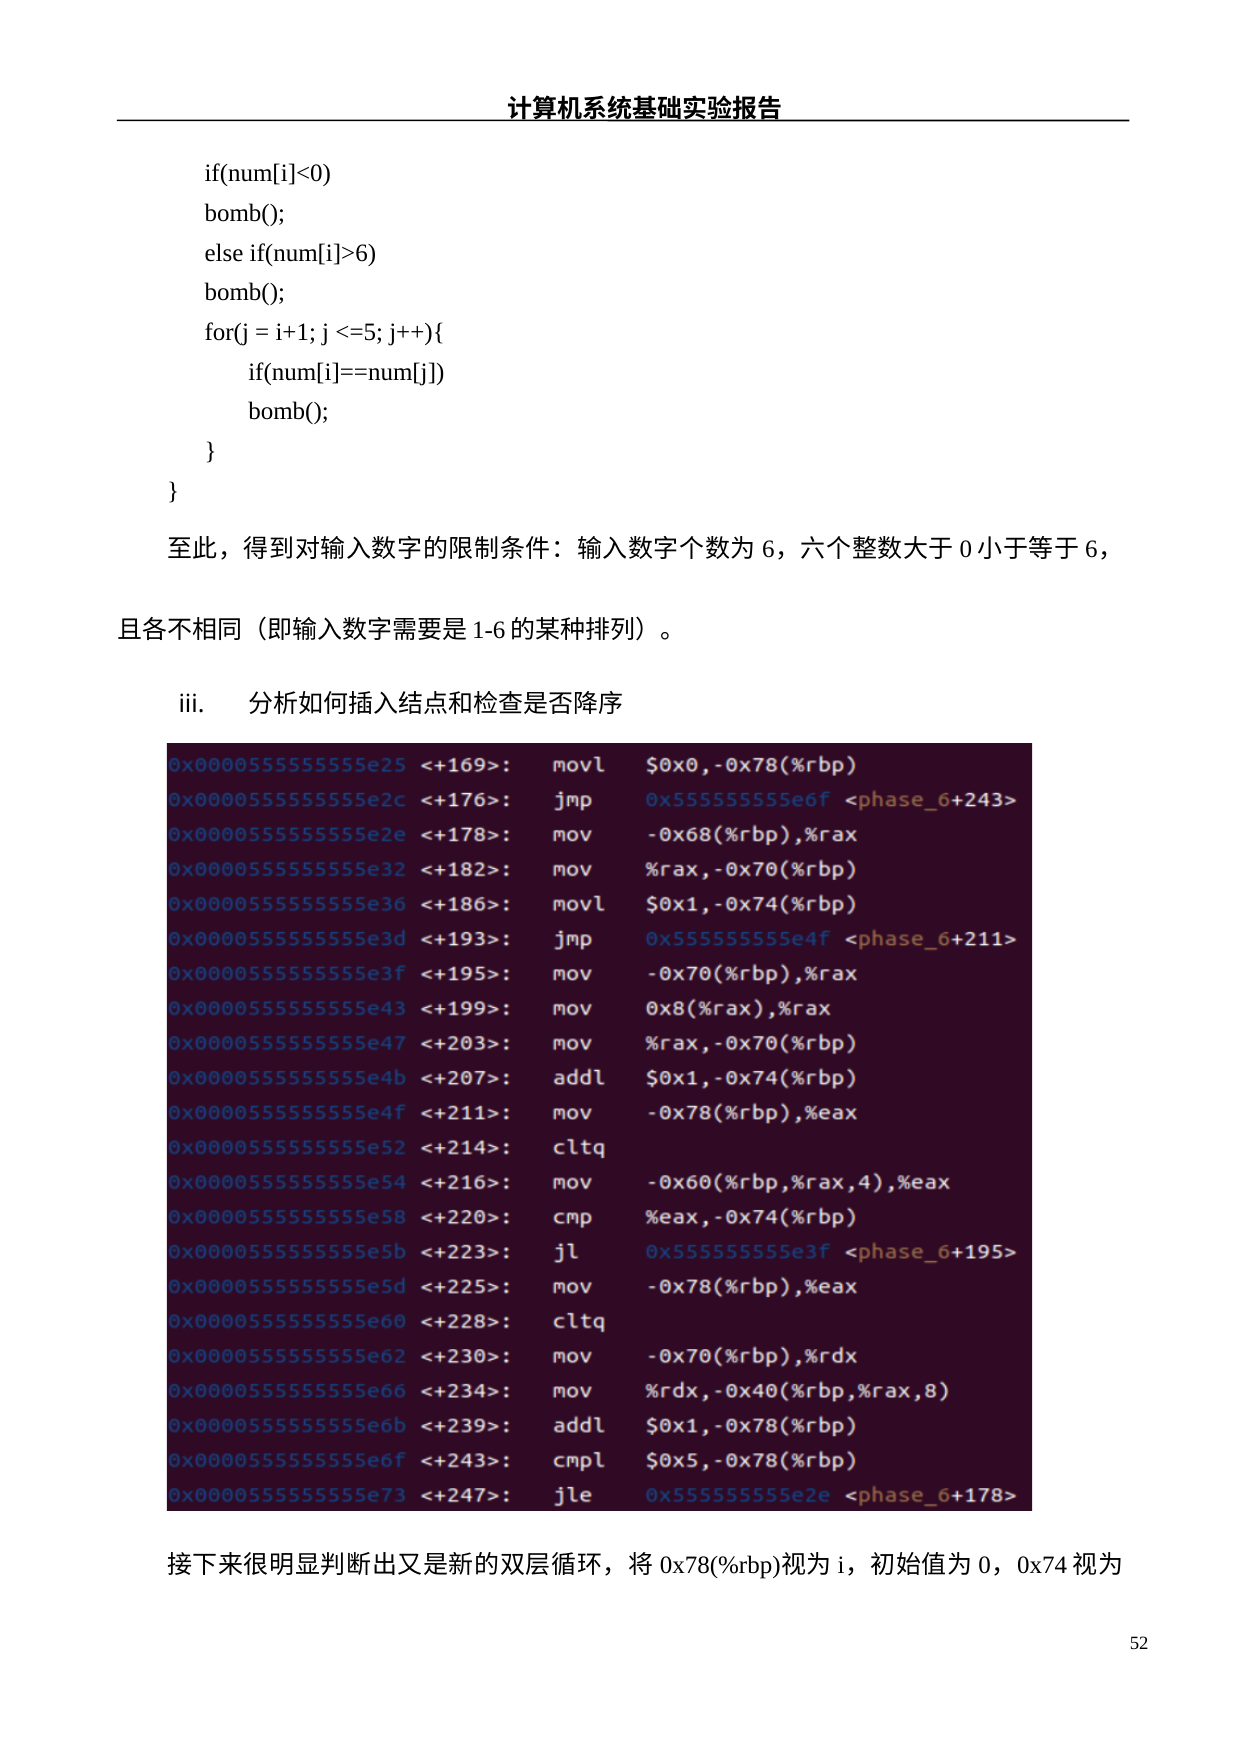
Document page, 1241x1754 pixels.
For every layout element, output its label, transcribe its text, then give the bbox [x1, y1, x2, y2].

text else if(num[i]>6) [117, 236, 1123, 268]
picture [166, 743, 1033, 1511]
text if(num[i]<0) [117, 156, 1123, 189]
text 至此，得到对输入数字的限制条件：输入数字个数为6，六个整数大于0小于等于6，且各不相同（即输入数字需要是1-6的某种排列）。 [117, 514, 1123, 660]
text bomb(); [117, 276, 1123, 308]
text bomb(); [117, 394, 1123, 427]
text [117, 1530, 1123, 1595]
text bomb(); [117, 196, 1123, 229]
text } [117, 474, 1123, 506]
text if(num[i]==num[j]) [117, 355, 1123, 387]
text } [117, 434, 1123, 467]
list 分析如何插入结点和检查是否降序 [204, 669, 1123, 734]
text for(j = i+1; j <=5; j++){ [117, 315, 1123, 348]
